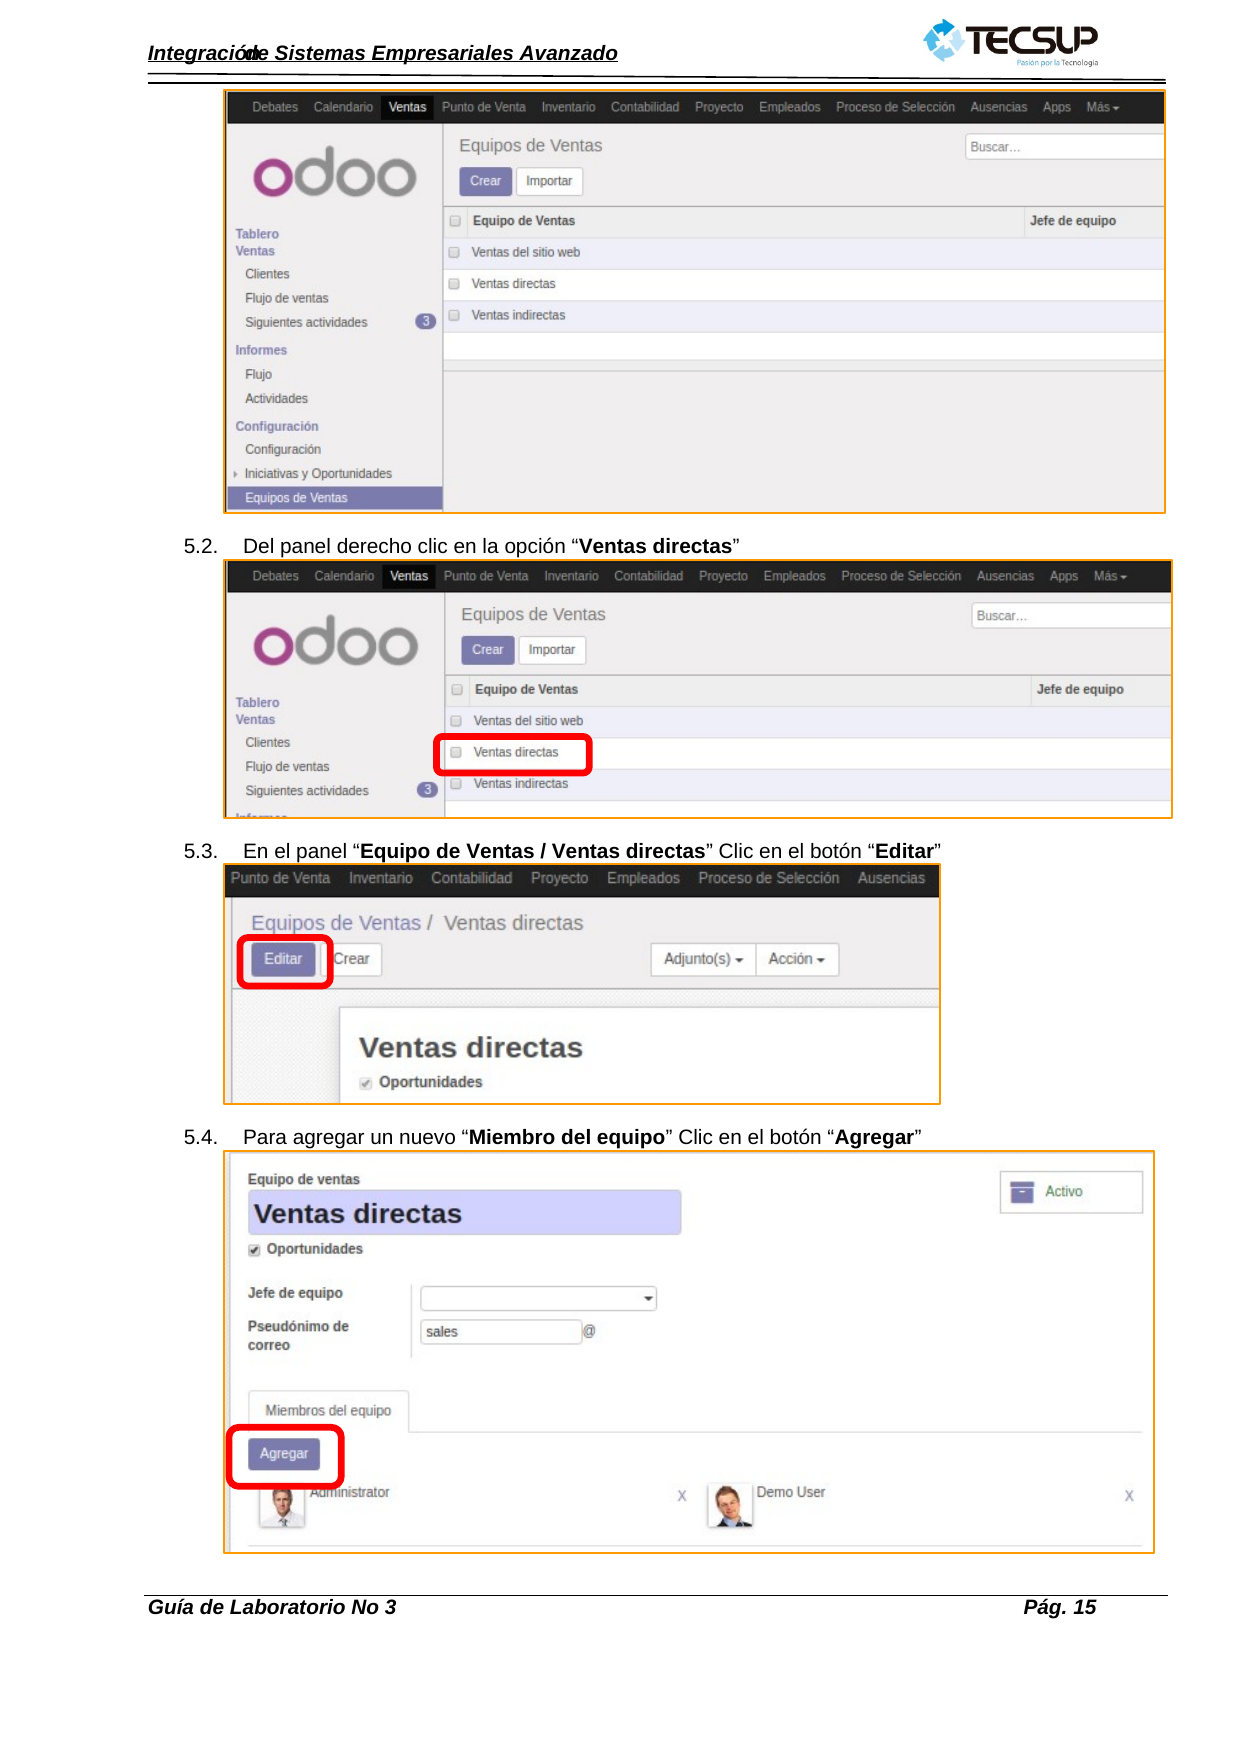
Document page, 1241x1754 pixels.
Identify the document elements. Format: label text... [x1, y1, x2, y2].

list En el panel “Equipo de Ventas / Ventas directas” Clic en el botón “Editar” [183, 838, 1165, 862]
picture [225, 91, 1164, 512]
picture [225, 561, 1171, 817]
list Para agregar un nuevo “Miembro del equipo” Clic en el botón “Agregar” [183, 1125, 1165, 1149]
picture [922, 18, 1102, 69]
list Del panel derecho clic en la opción “Ventas directas” [183, 534, 1165, 558]
picture [225, 865, 939, 1103]
picture [225, 1152, 1153, 1552]
picture [233, 1431, 337, 1482]
